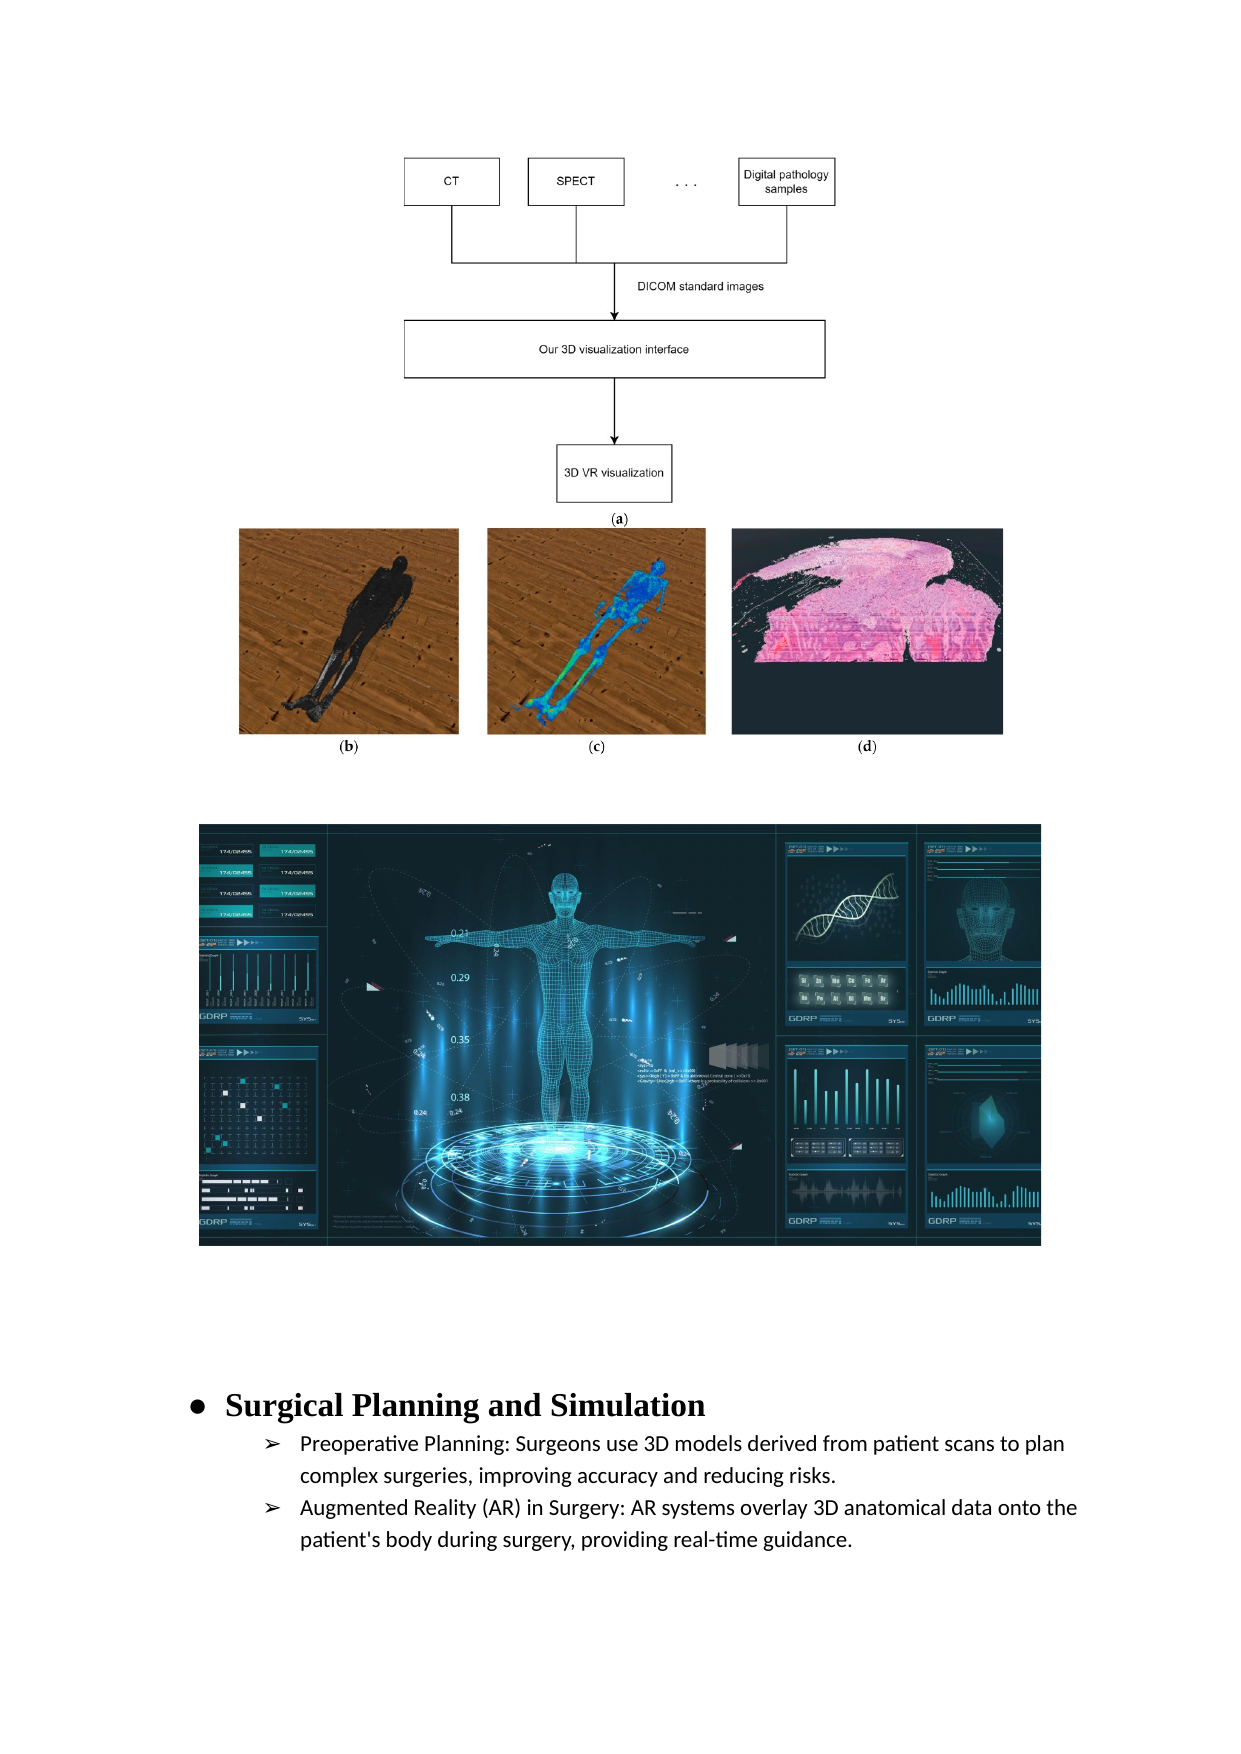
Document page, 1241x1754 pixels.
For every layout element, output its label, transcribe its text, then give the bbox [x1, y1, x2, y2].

picture [232, 150, 1008, 758]
picture [199, 824, 1042, 1246]
list Preoperative Planning: Surgeons use 3D models derived from patient scans to plan complex surgeries, improving accuracy and reducing risks. [262, 1429, 1090, 1489]
list Augmented Reality (AR) in Surgery: AR systems overlay 3D anatomical data onto the patient's body during surgery, providing real-time guidance. [262, 1493, 1090, 1553]
subtitle Surgical Planning and Simulation [187, 1385, 1090, 1423]
